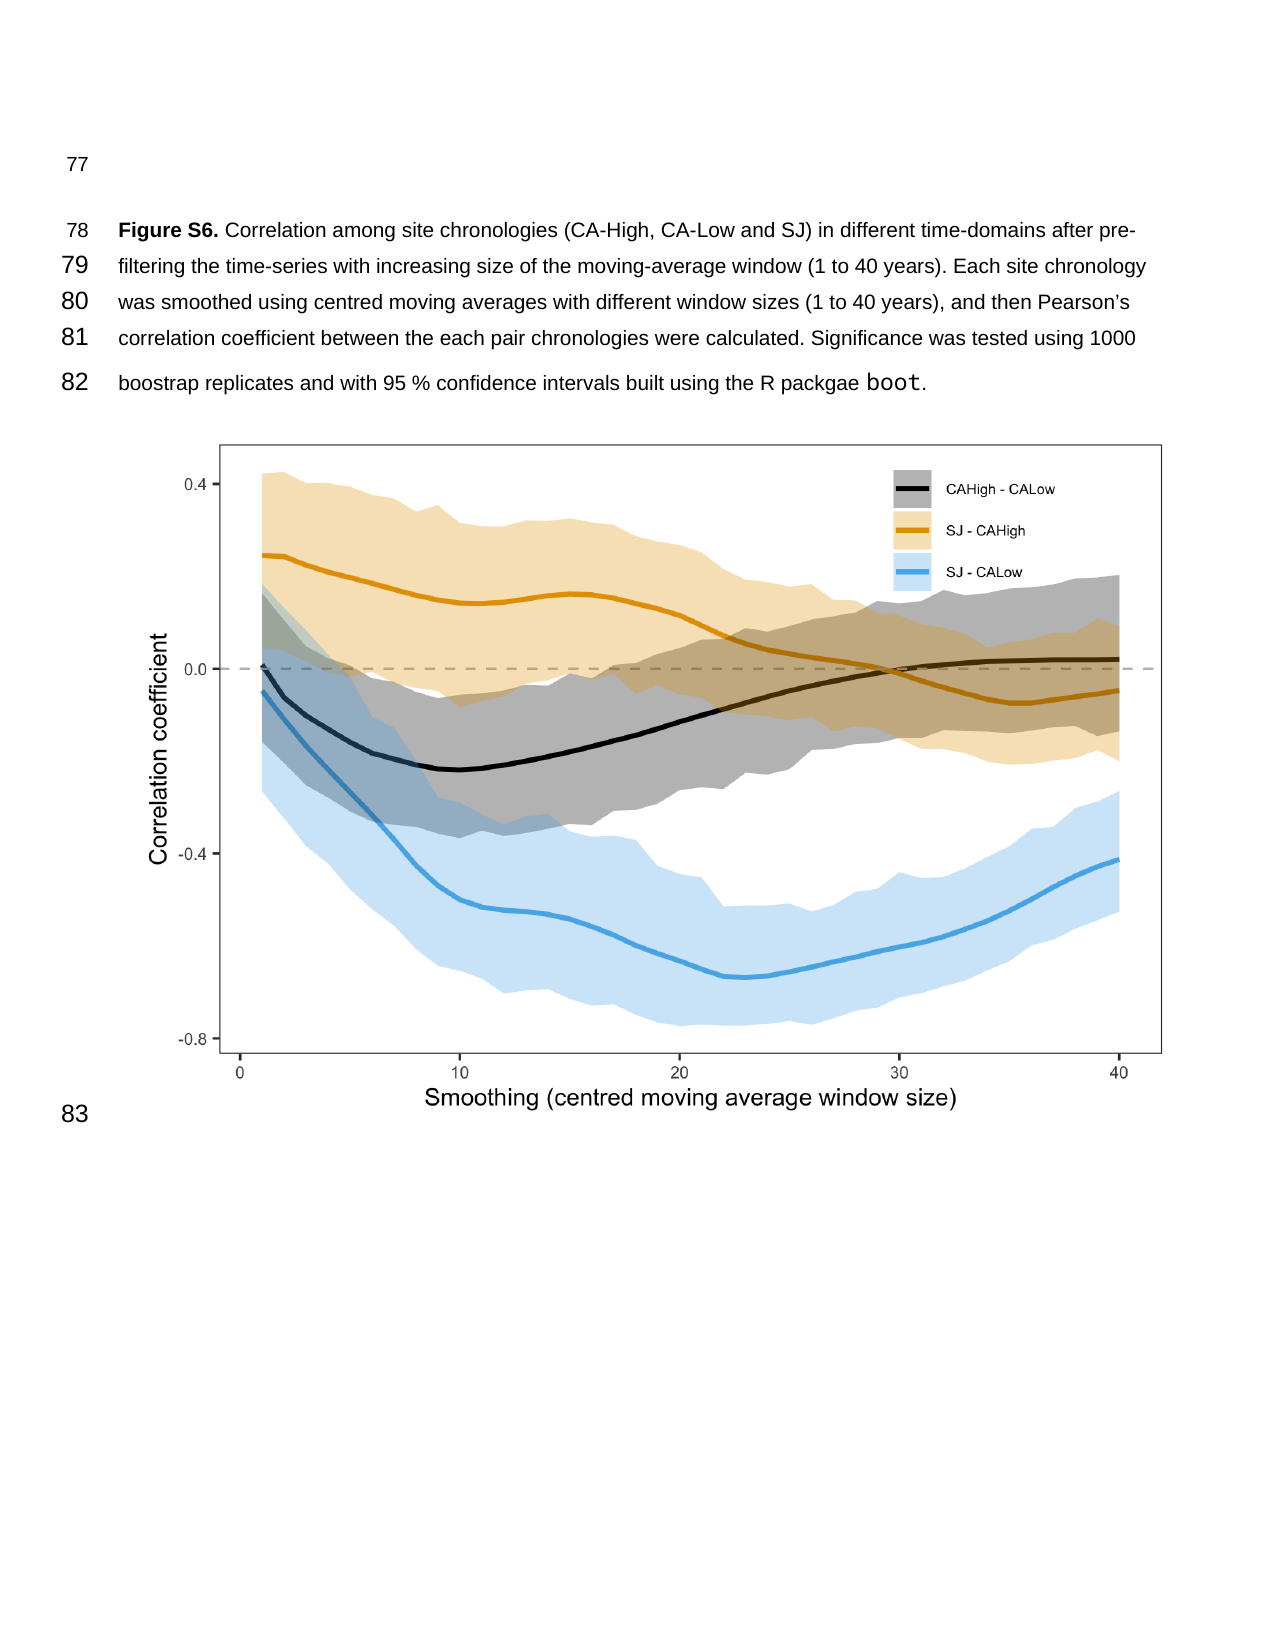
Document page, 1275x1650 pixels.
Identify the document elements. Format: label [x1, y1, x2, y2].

picture [137, 431, 1175, 1123]
